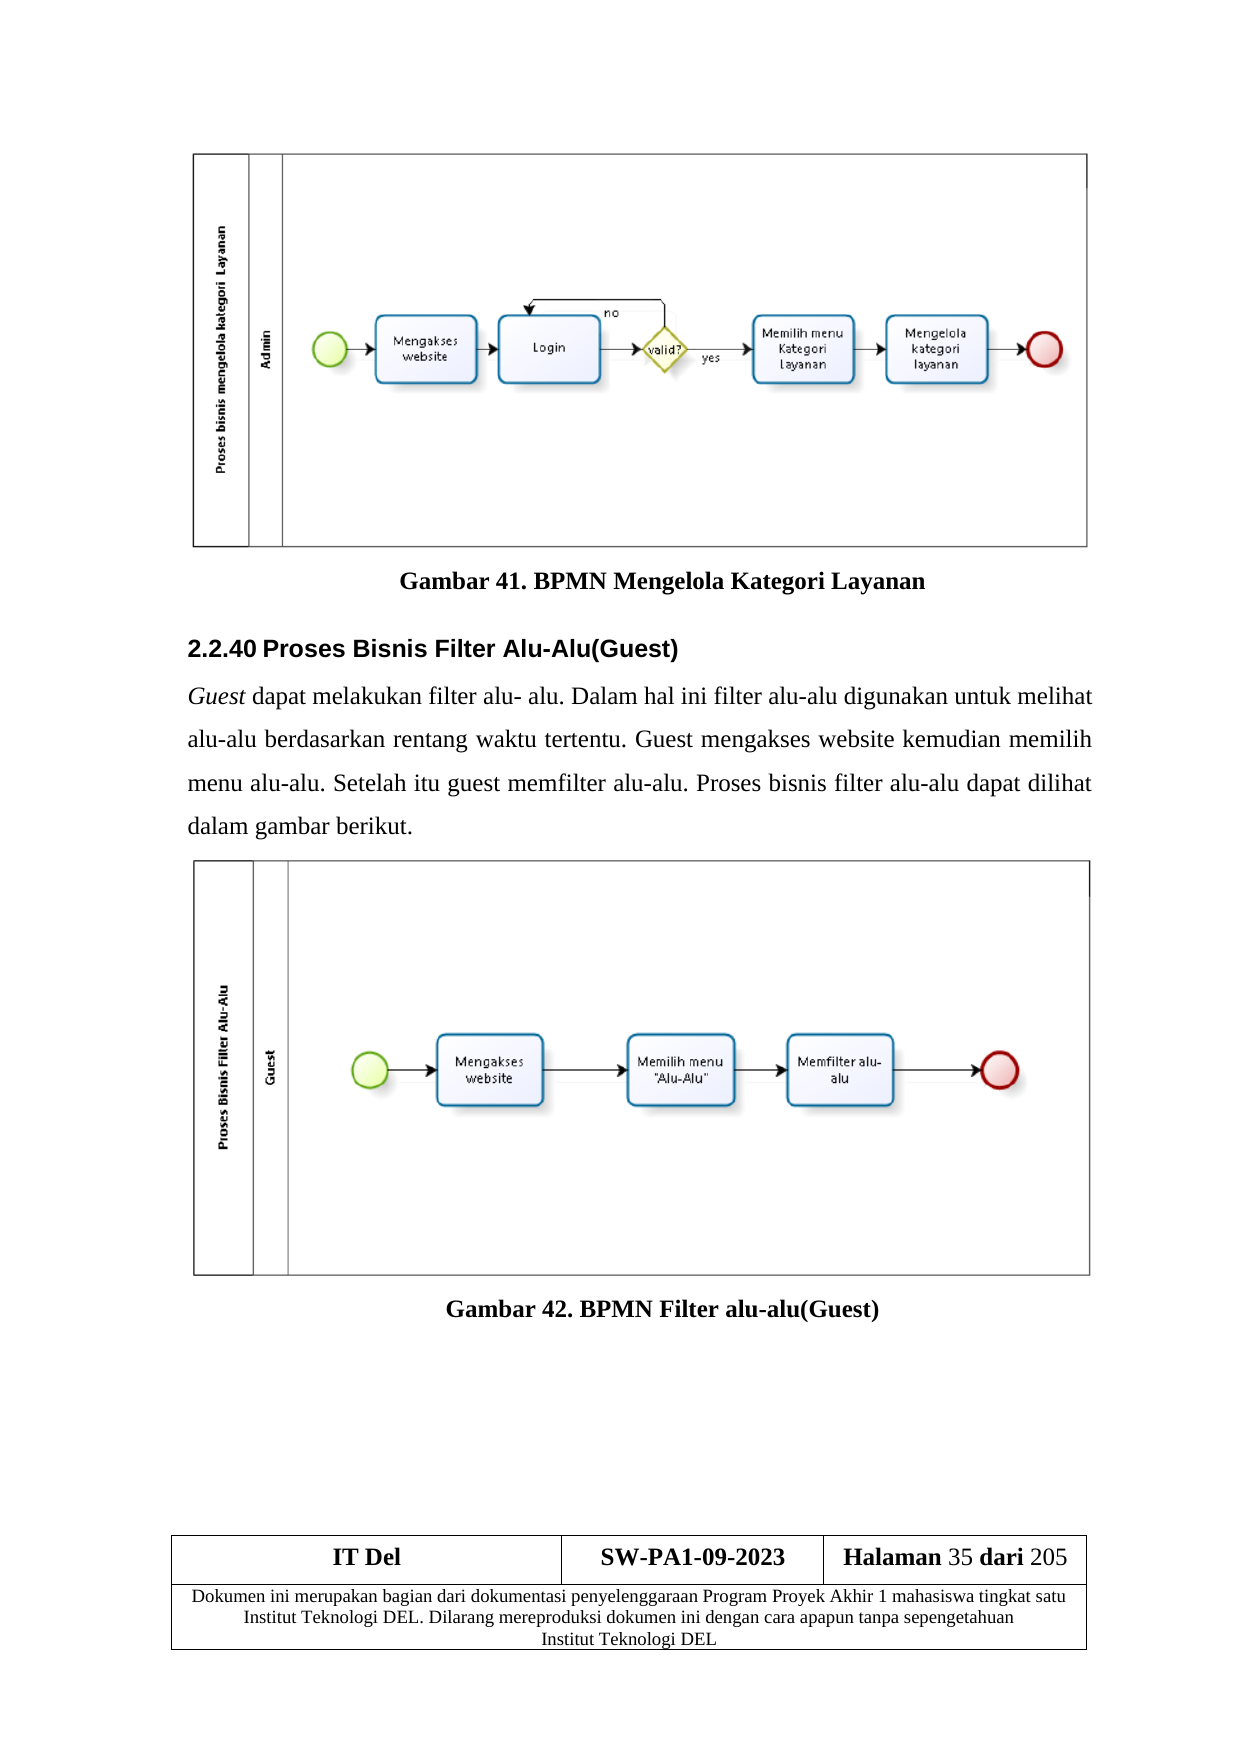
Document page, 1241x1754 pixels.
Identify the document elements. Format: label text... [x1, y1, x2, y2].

text Gambar 41. BPMN Mengelola Kategori Layanan [232, 566, 1092, 595]
picture [187, 853, 1093, 1281]
subtitle Proses Bisnis Filter Alu-Alu(Guest) [187, 634, 1092, 663]
text Guest dapat melakukan filter alu- alu. Dalam hal ini filter alu-alu digunakan untuk melihat alu-alu berdasarkan rentang waktu tertentu. Guest mengakses website kemudian memilih menu alu-alu. Setelah itu guest memfilter alu-alu. Proses bisnis filter alu-alu dapat dilihat dalam gambar berikut. [187, 681, 1092, 839]
picture [187, 147, 1093, 552]
text Gambar 42. BPMN Filter alu-alu(Guest) [232, 1294, 1092, 1323]
